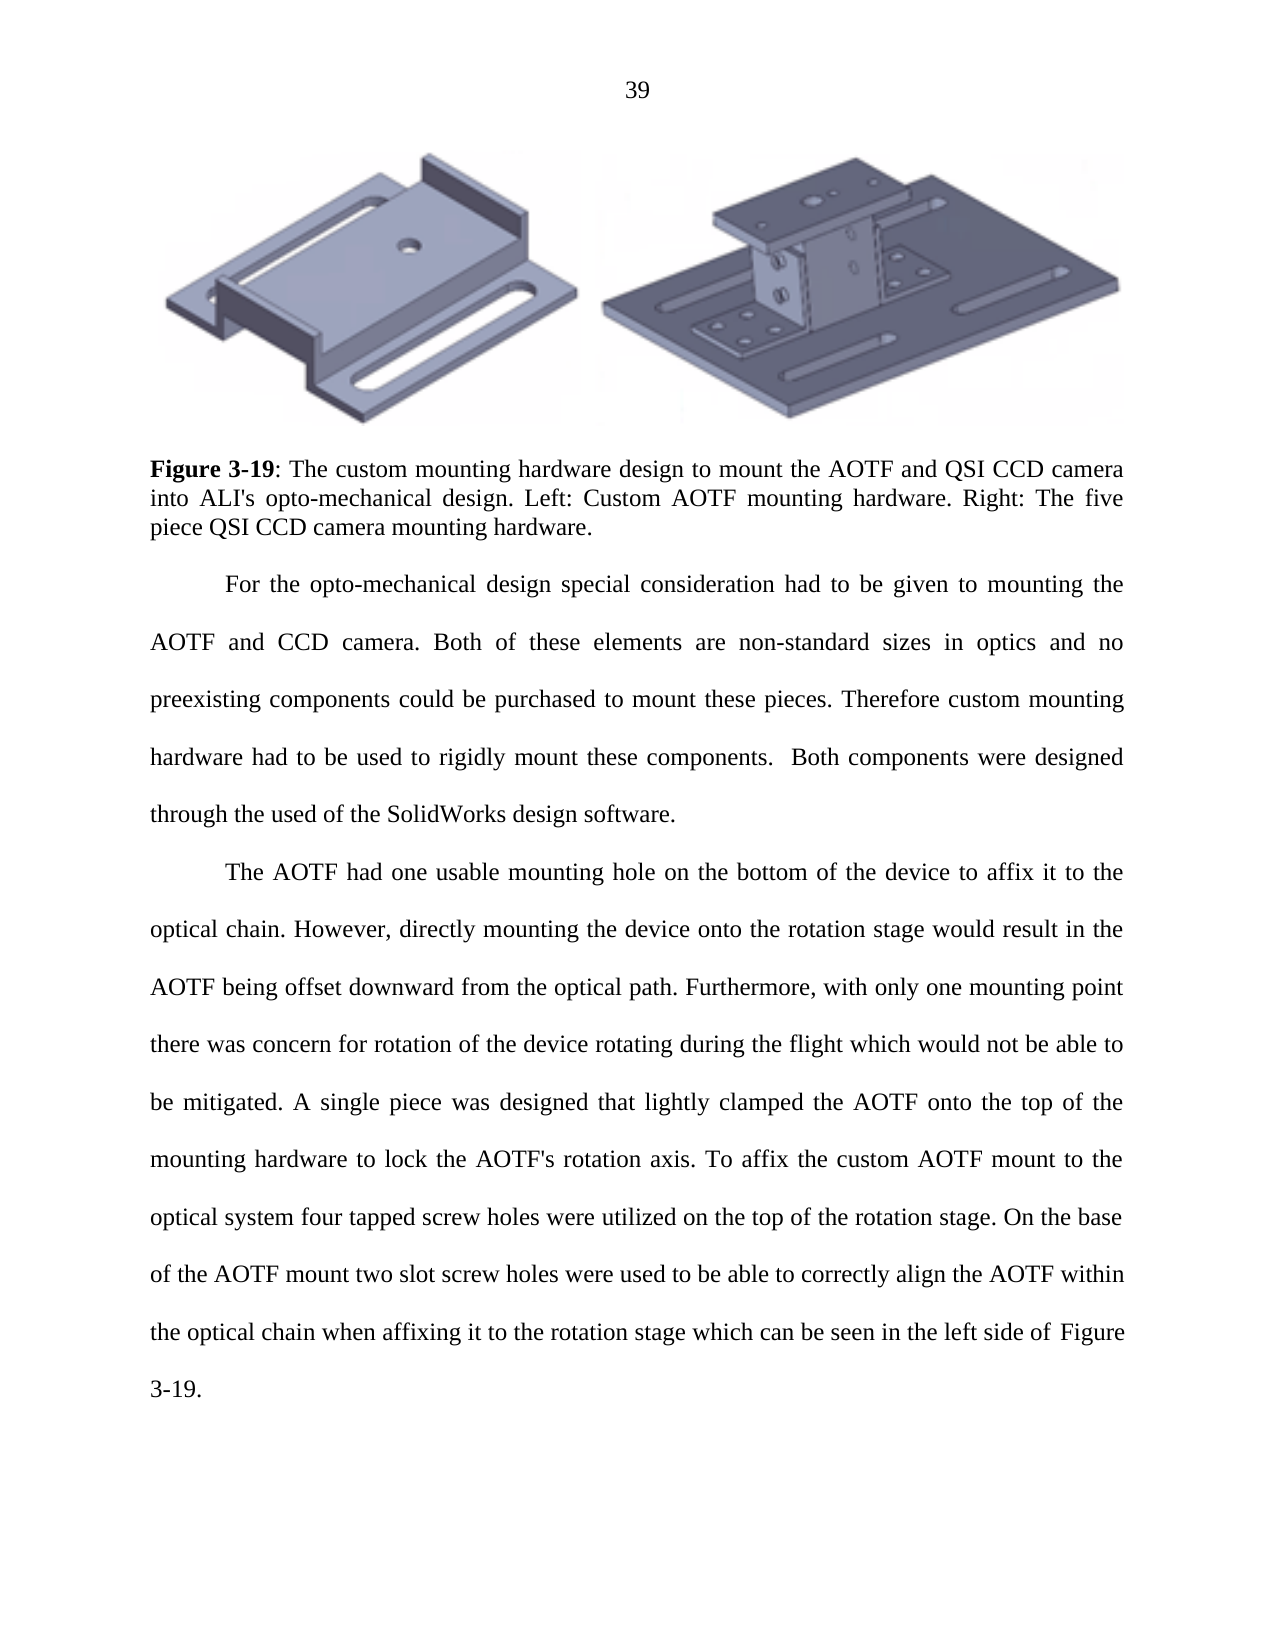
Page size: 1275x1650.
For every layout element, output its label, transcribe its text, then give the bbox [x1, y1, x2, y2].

picture [150, 150, 1131, 426]
text The AOTF had one usable mounting hole on the bottom of the device to affix it to the optical chain. However, directly mounting the device onto the rotation stage would result in the AOTF being offset downward from the optical path. Furthermore, with only one mounting point there was concern for rotation of the device rotating during the flight which would not be able to be mitigated. A single piece was designed that lightly clamped the AOTF onto the top of the mounting hardware to lock the AOTF's rotation axis. To affix the custom AOTF mount to the optical system four tapped screw holes were utilized on the top of the rotation stage. On the base of the AOTF mount two slot screw holes were used to be able to correctly align the AOTF within the optical chain when affixing it to the rotation stage which can be seen in the left side of Figure 3-19. [150, 857, 1125, 1403]
text Figure 3-19: The custom mounting hardware design to mount the AOTF and QSI CCD camera into ALI's opto-mechanical design. Left: Custom AOTF mounting hardware. Right: The five piece QSI CCD camera mounting hardware. [150, 454, 1125, 540]
text For the opto-mechanical design special consideration had to be given to mounting the AOTF and CCD camera. Both of these elements are non-standard sizes in optics and no preexisting components could be purchased to mount these pieces. Therefore custom mounting hardware had to be used to rigidly mount these components. Both components were designed through the used of the SolidWorks design software. [150, 569, 1125, 828]
